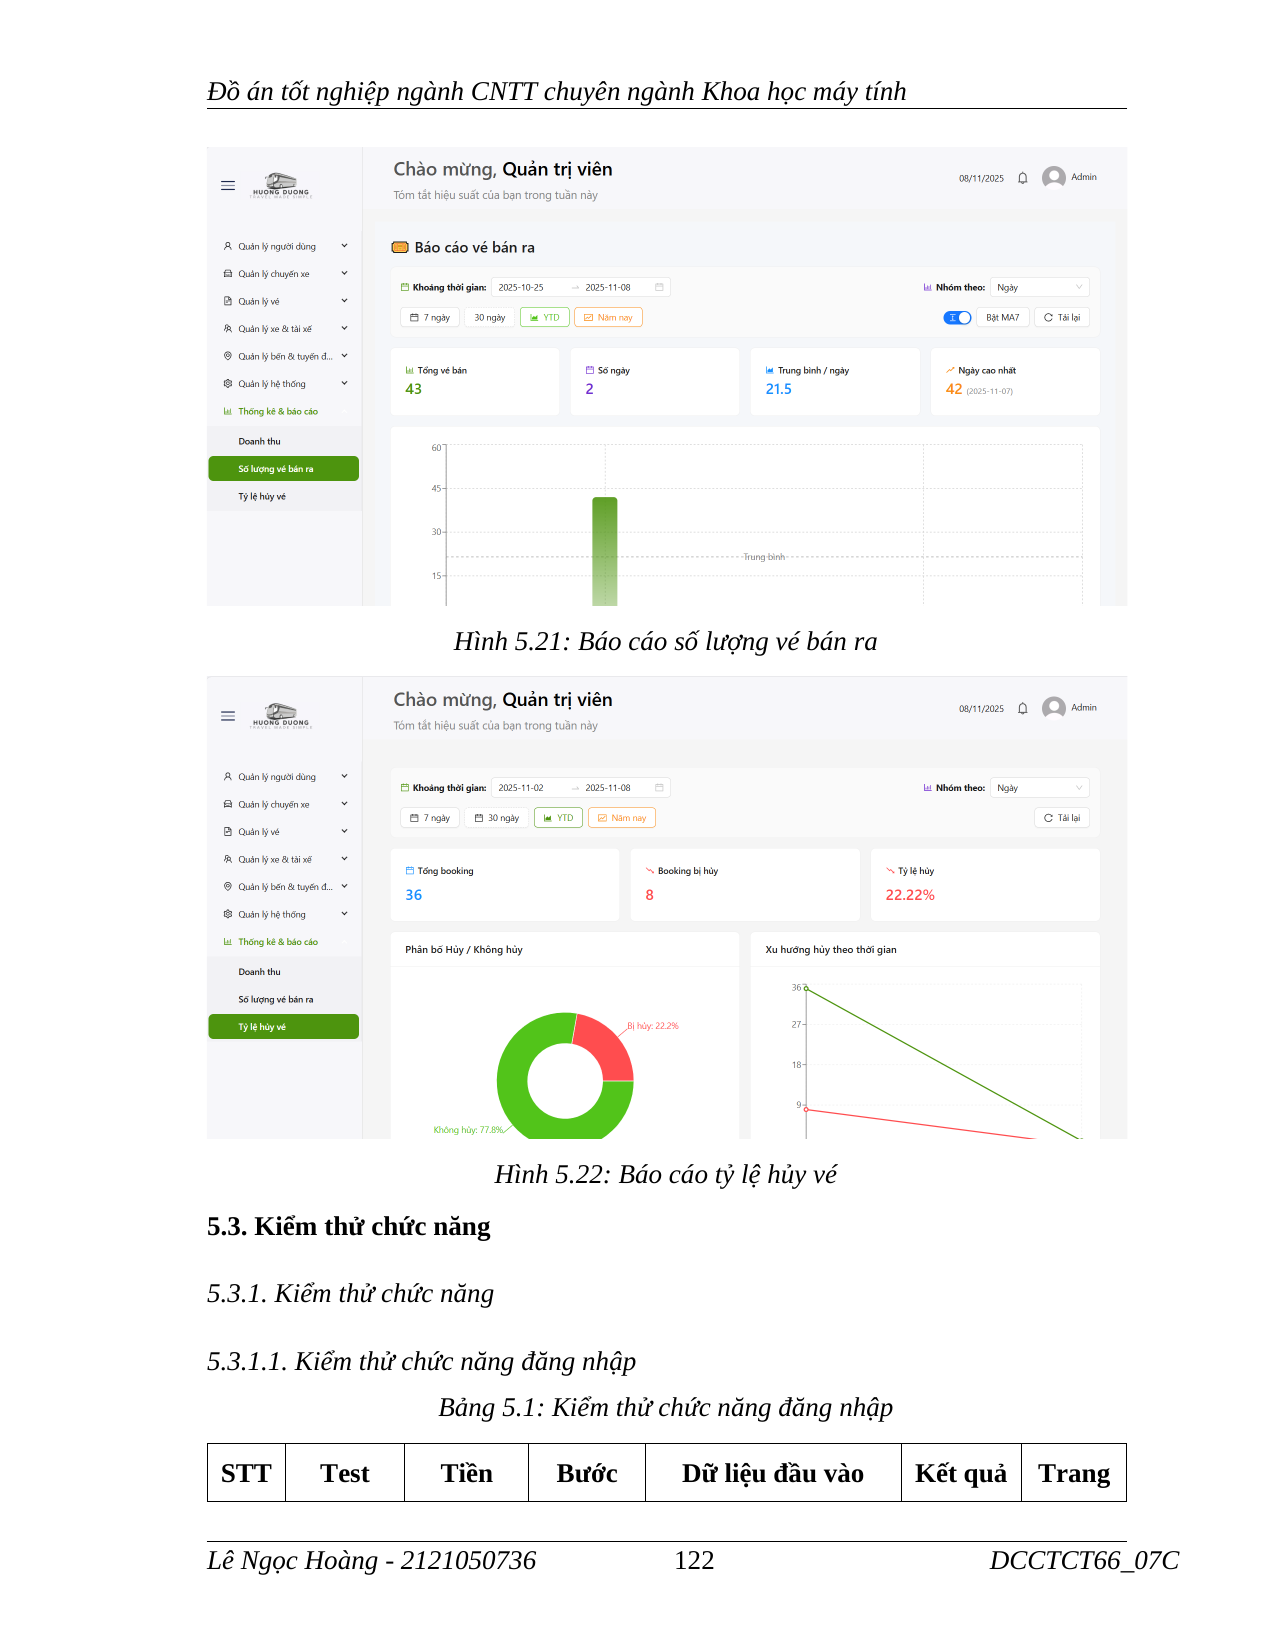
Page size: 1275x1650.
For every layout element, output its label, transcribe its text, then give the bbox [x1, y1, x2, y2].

table_header STT [208, 1444, 285, 1501]
text Hình 5.21: Báo cáo số lượng vé bán ra [207, 624, 1127, 656]
table_header Dữ liệu đầu vào [646, 1444, 901, 1501]
text 5.3.1. Kiểm thử chức năng [207, 1277, 1127, 1308]
text Hình 5.22: Báo cáo tỷ lệ hủy vé [207, 1158, 1127, 1189]
table_header Bước kiểm thử [529, 1444, 645, 1501]
subtitle 5.3.1.1. Kiểm thử chức năng đăng nhập [207, 1345, 1127, 1376]
table_header Test Case [286, 1444, 404, 1501]
picture [206, 676, 1128, 1139]
text Bảng 5.1: Kiểm thử chức năng đăng nhập [207, 1391, 1127, 1422]
table_header Tiền điều kiện [405, 1444, 528, 1501]
table_header Trang thái [1022, 1444, 1126, 1501]
table_header Kết quả mong đợi [902, 1444, 1021, 1501]
text 5.3. Kiểm thử chức năng [207, 1210, 1127, 1241]
picture [206, 147, 1128, 606]
